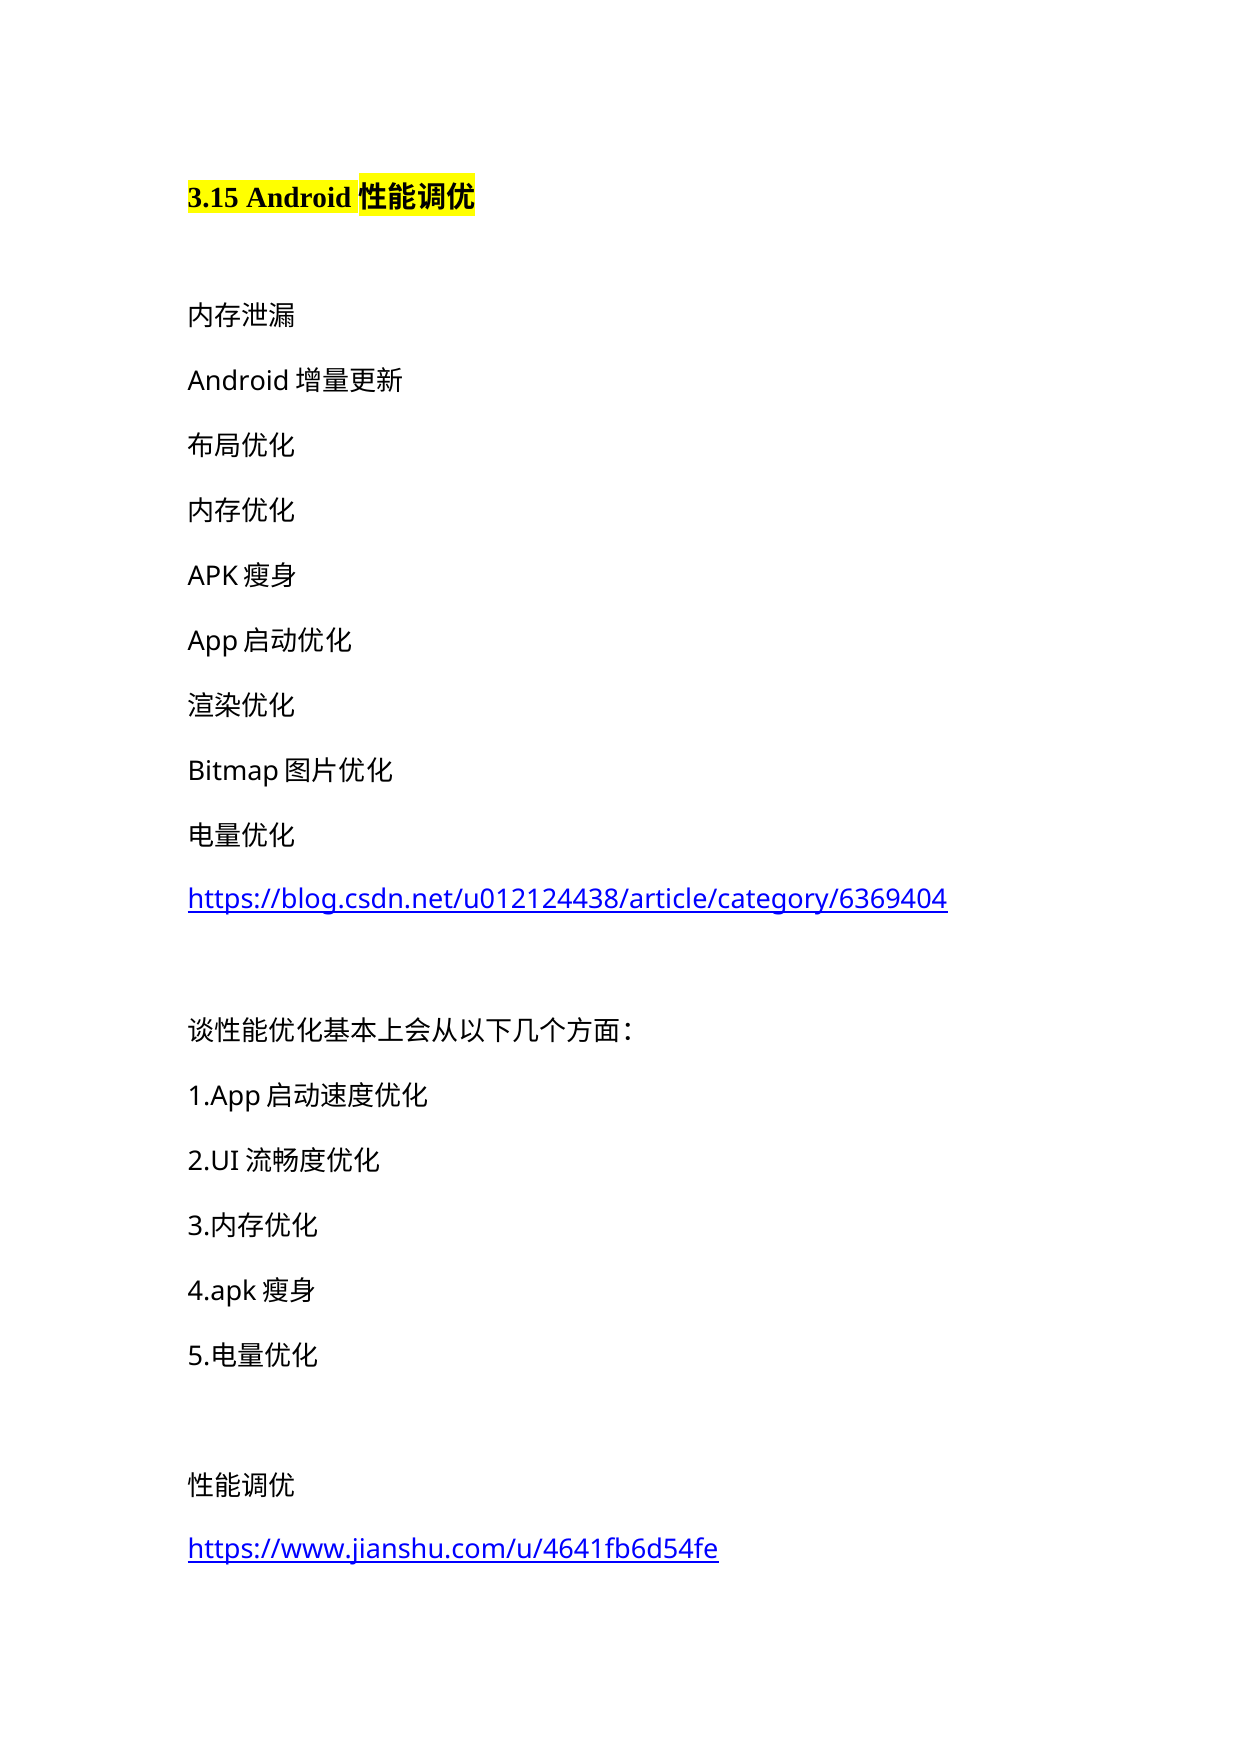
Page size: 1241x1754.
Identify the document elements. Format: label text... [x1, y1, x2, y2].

text https://www.jianshu.com/u/4641fb6d54fe [187, 1516, 1053, 1581]
text 渲染优化 [187, 671, 1053, 736]
text 性能调优 [187, 1451, 1053, 1516]
text 3.内存优化 [187, 1191, 1053, 1256]
text 电量优化 [187, 801, 1053, 866]
text App启动优化 [187, 606, 1053, 671]
text https://blog.csdn.net/u012124438/article/category/6369404 [187, 866, 1053, 931]
text 谈性能优化基本上会从以下几个方面： [187, 996, 1053, 1061]
text APK瘦身 [187, 541, 1053, 606]
text Android增量更新 [187, 346, 1053, 411]
text 内存优化 [187, 476, 1053, 541]
text 内存泄漏 [187, 281, 1053, 346]
text 布局优化 [187, 411, 1053, 476]
text Bitmap图片优化 [187, 736, 1053, 801]
text 4.apk瘦身 [187, 1256, 1053, 1321]
subtitle 3.15 Android 性能调优 [187, 162, 1053, 227]
text 1.App启动速度优化 [187, 1061, 1053, 1126]
text 2.UI流畅度优化 [187, 1126, 1053, 1191]
text 5.电量优化 [187, 1321, 1053, 1386]
